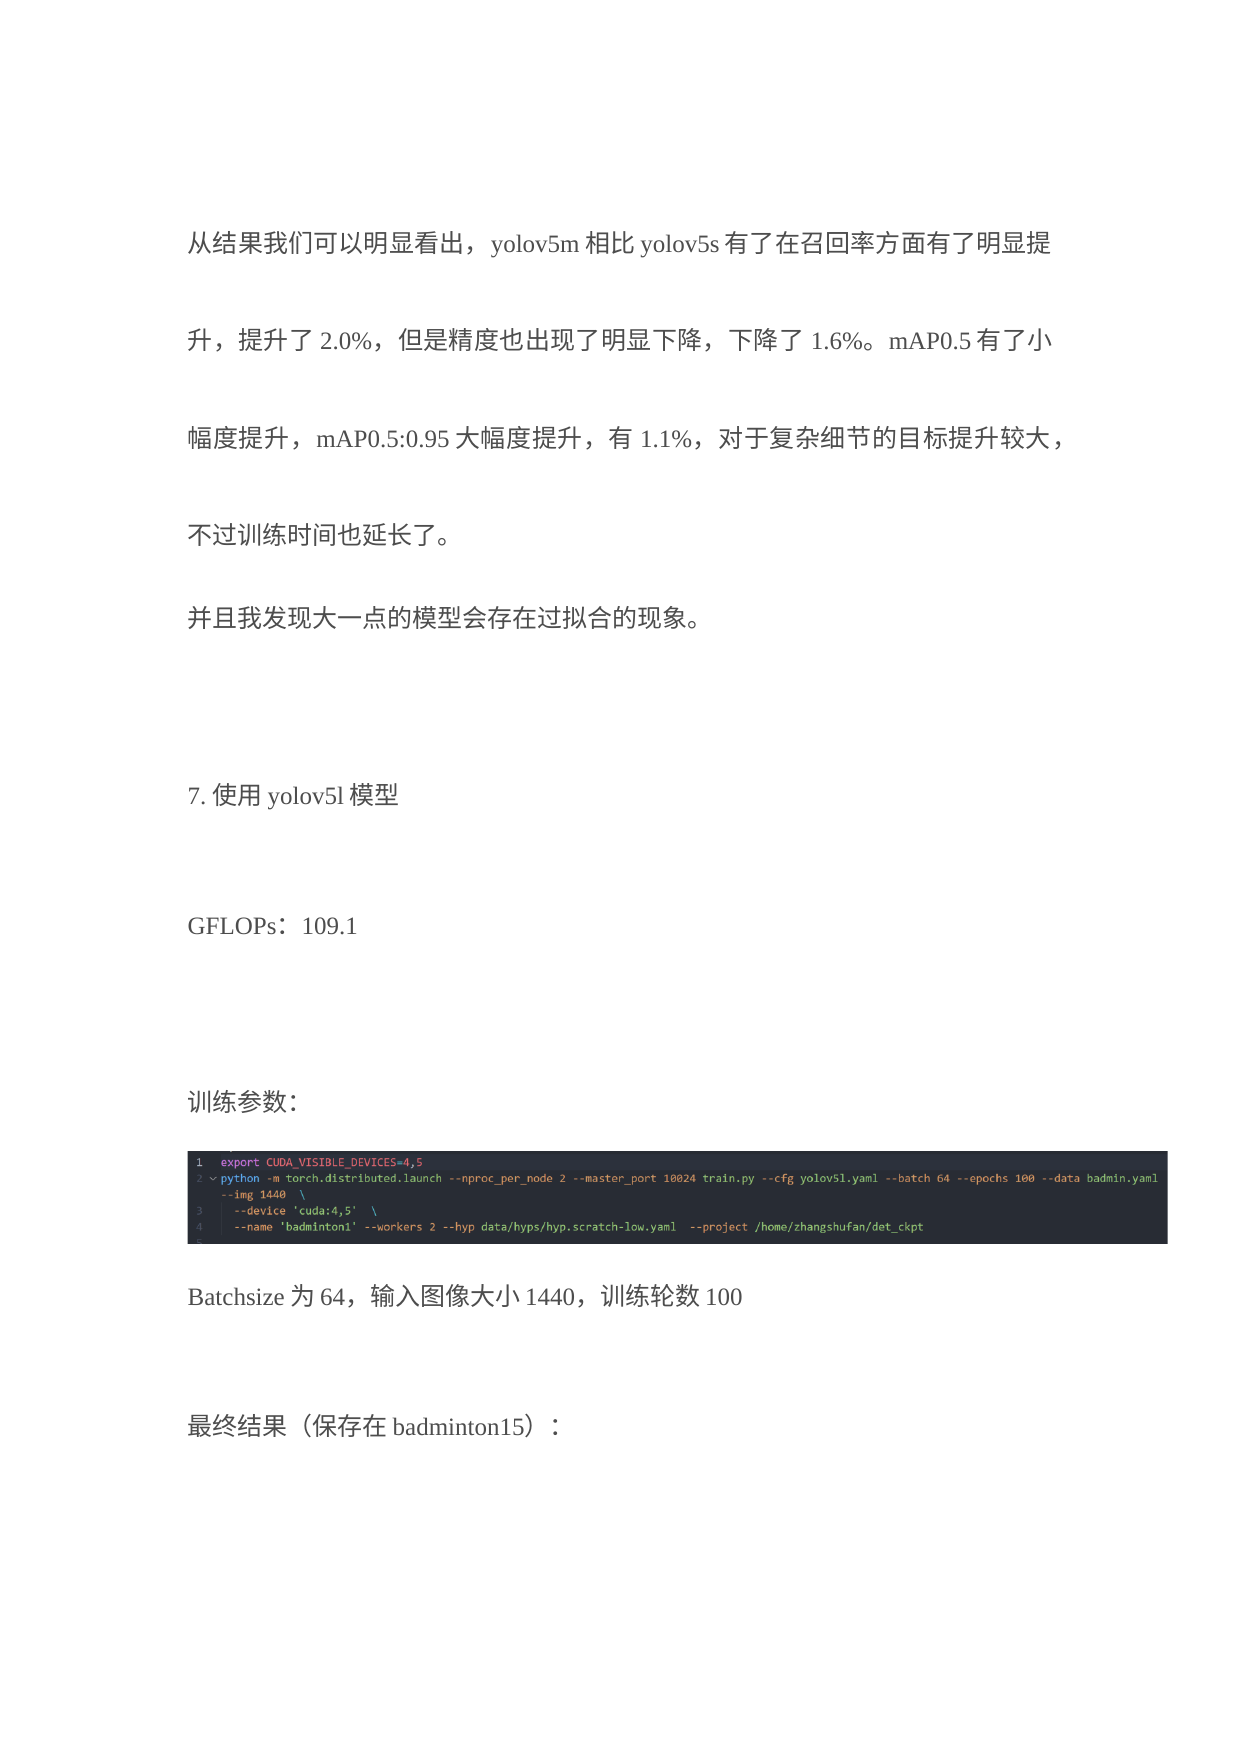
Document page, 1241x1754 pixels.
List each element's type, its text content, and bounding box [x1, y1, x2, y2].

picture [187, 1151, 1168, 1244]
list 并且我发现大一点的模型会存在过拟合的现象。 [187, 584, 1053, 649]
text Batchsize为64，输入图像大小1440，训练轮数100 [187, 1262, 1053, 1327]
list 从结果我们可以明显看出，yolov5m相比yolov5s有了在召回率方面有了明显提升，提升了2.0%，但是精度也出现了明显下降，下降了1.6%。mAP0.5有了小幅度提升，mAP0.5:0.95大幅度提升，有1.1%，对于复杂细节的目标提升较大，不过训练时间也延长了。 [187, 209, 1053, 566]
text GFLOPs：109.1 [187, 891, 1053, 956]
list 最终结果（保存在badminton15）： [187, 1392, 1053, 1457]
list 使用yolov5l模型 [187, 761, 1053, 826]
list 训练参数： [187, 1068, 1053, 1133]
